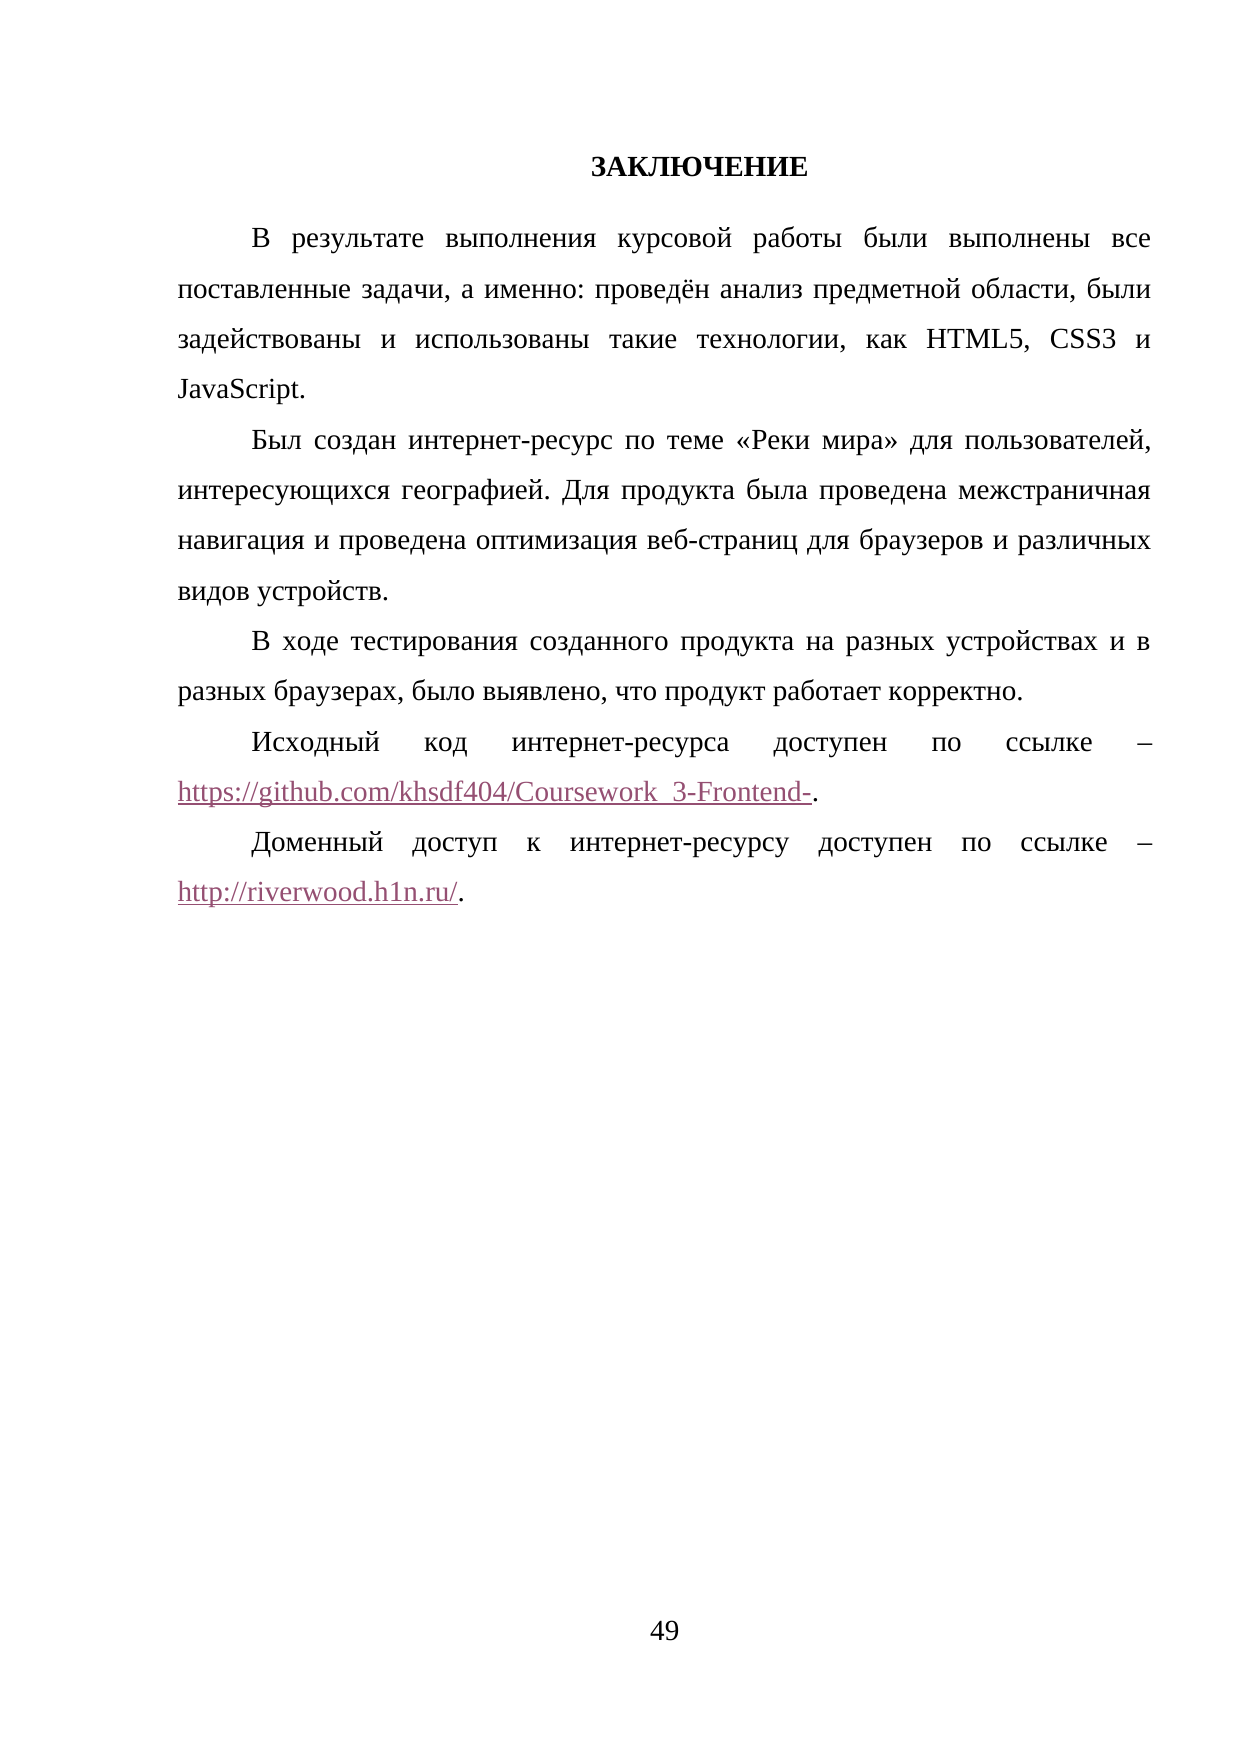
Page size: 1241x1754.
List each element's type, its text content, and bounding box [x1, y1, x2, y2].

text В результате выполнения курсовой работы были выполнены все поставленные задачи, а именно: проведён анализ предметной области, были задействованы и использованы такие технологии, как HTML5, CSS3 и JavaScript. [177, 221, 1152, 405]
text Был создан интернет-ресурс по теме «Реки мира» для пользователей, интересующихся географией. Для продукта была проведена межстраничная навигация и проведена оптимизация веб-страниц для браузеров и различных видов устройств. [177, 422, 1152, 606]
text ЗАКЛЮЧЕНИЕ [177, 149, 1152, 183]
text Исходный код интернет-ресурса доступен по ссылке – https://github.com/khsdf404/Coursework_3-Frontend-. [177, 724, 1152, 807]
text В ходе тестирования созданного продукта на разных устройствах и в разных браузерах, было выявлено, что продукт работает корректно. [177, 623, 1152, 707]
text Доменный доступ к интернет-ресурсу доступен по ссылке – http://riverwood.h1n.ru/. [177, 824, 1152, 908]
